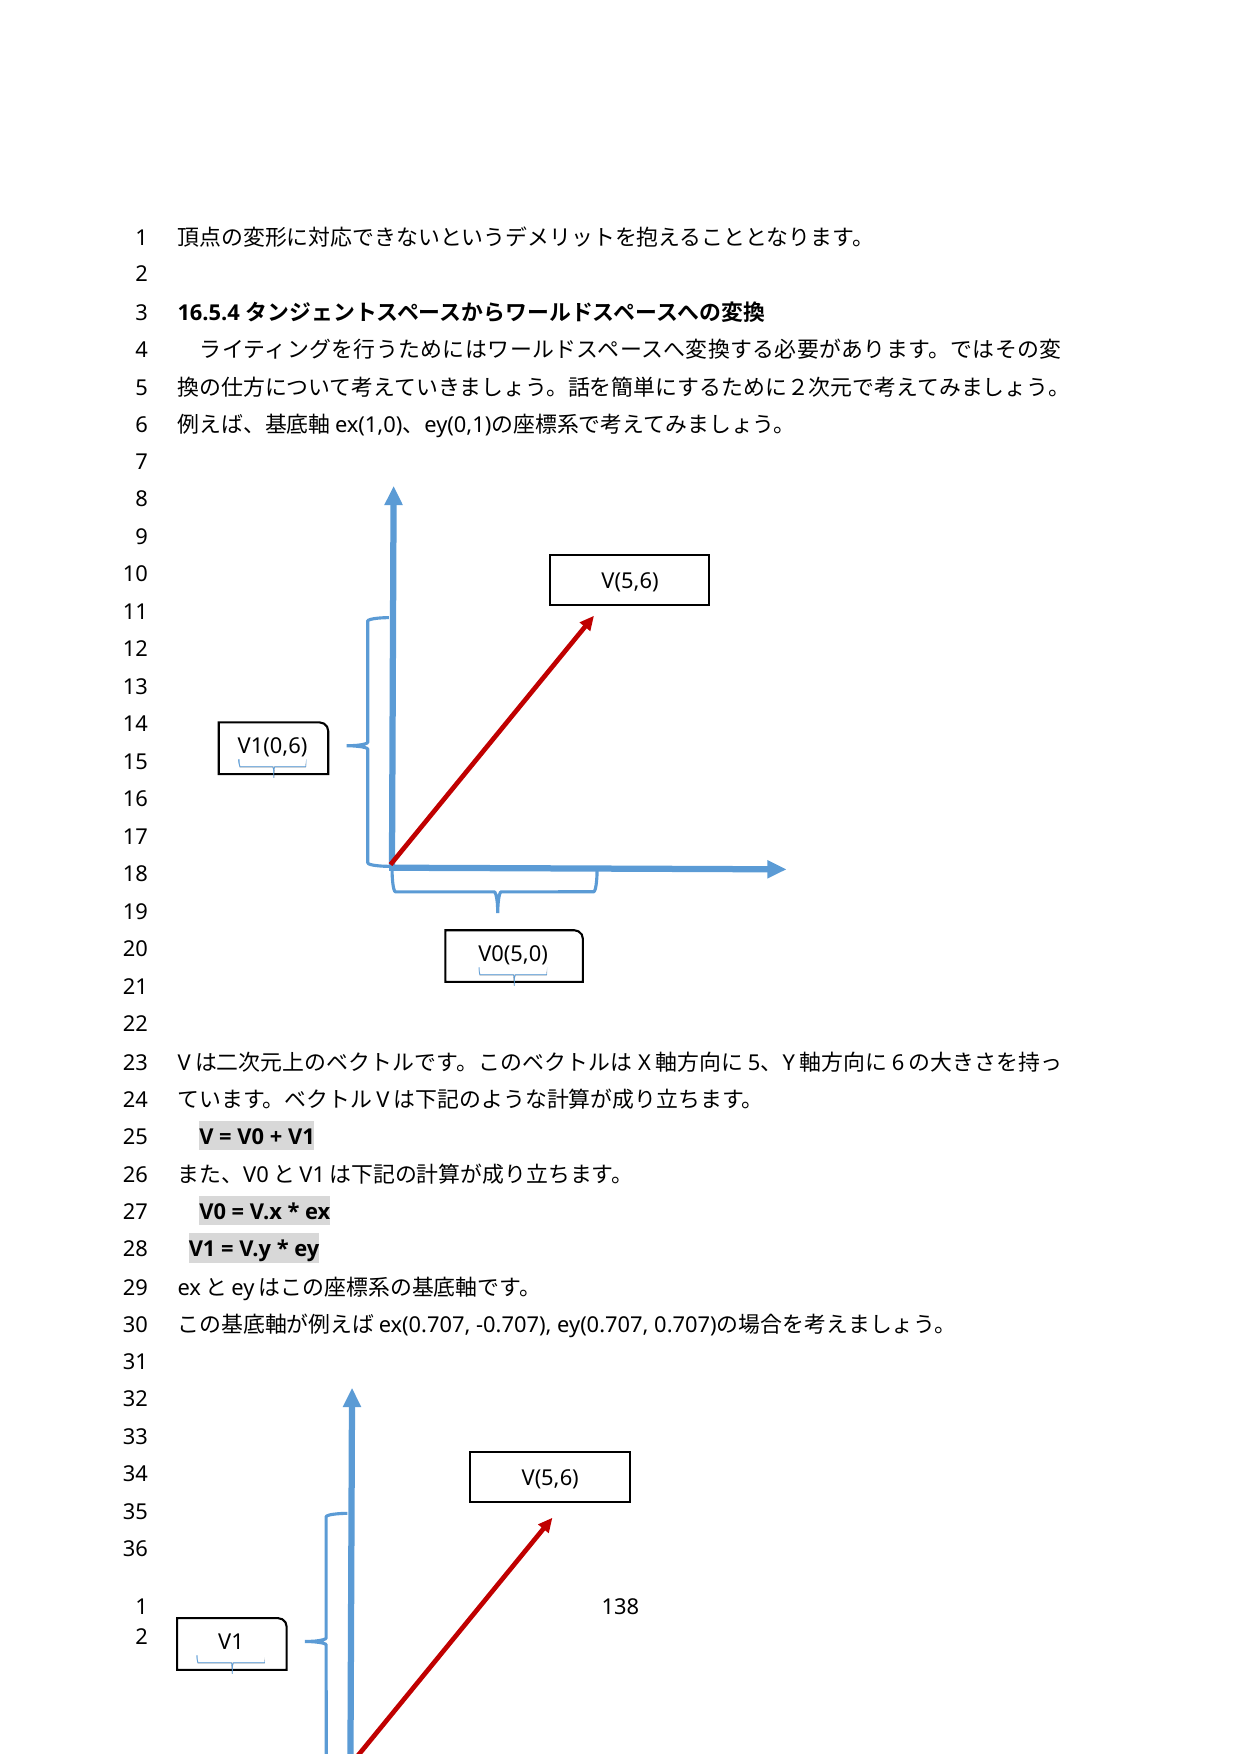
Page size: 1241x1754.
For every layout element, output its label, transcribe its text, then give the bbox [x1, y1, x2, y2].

text V0 = V.x * ex [177, 1192, 1063, 1229]
text この基底軸が例えばex(0.707, -0.707), ey(0.707, 0.707)の場合を考えましょう。 [177, 1304, 1063, 1342]
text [177, 217, 1063, 254]
text また、V0とV1は下記の計算が成り立ちます。 [177, 1154, 1063, 1192]
text V = V0 + V1 [177, 1117, 1063, 1154]
text Vは二次元上のベクトルです。このベクトルはX軸方向に5、Y軸方向に6の大きさを持っています。ベクトルVは下記のような計算が成り立ちます。 [177, 1042, 1063, 1117]
text 16.5.4 タンジェントスペースからワールドスペースへの変換 [177, 292, 1063, 329]
text exとeyはこの座標系の基底軸です。 [177, 1267, 1063, 1304]
text V1 = V.y * ey [177, 1229, 1063, 1267]
text ライティングを行うためにはワールドスペースへ変換する必要があります。ではその変換の仕方について考えていきましょう。話を簡単にするために２次元で考えてみましょう。 [177, 329, 1063, 404]
text 例えば、基底軸ex(1,0)、ey(0,1)の座標系で考えてみましょう。 [177, 404, 1063, 442]
